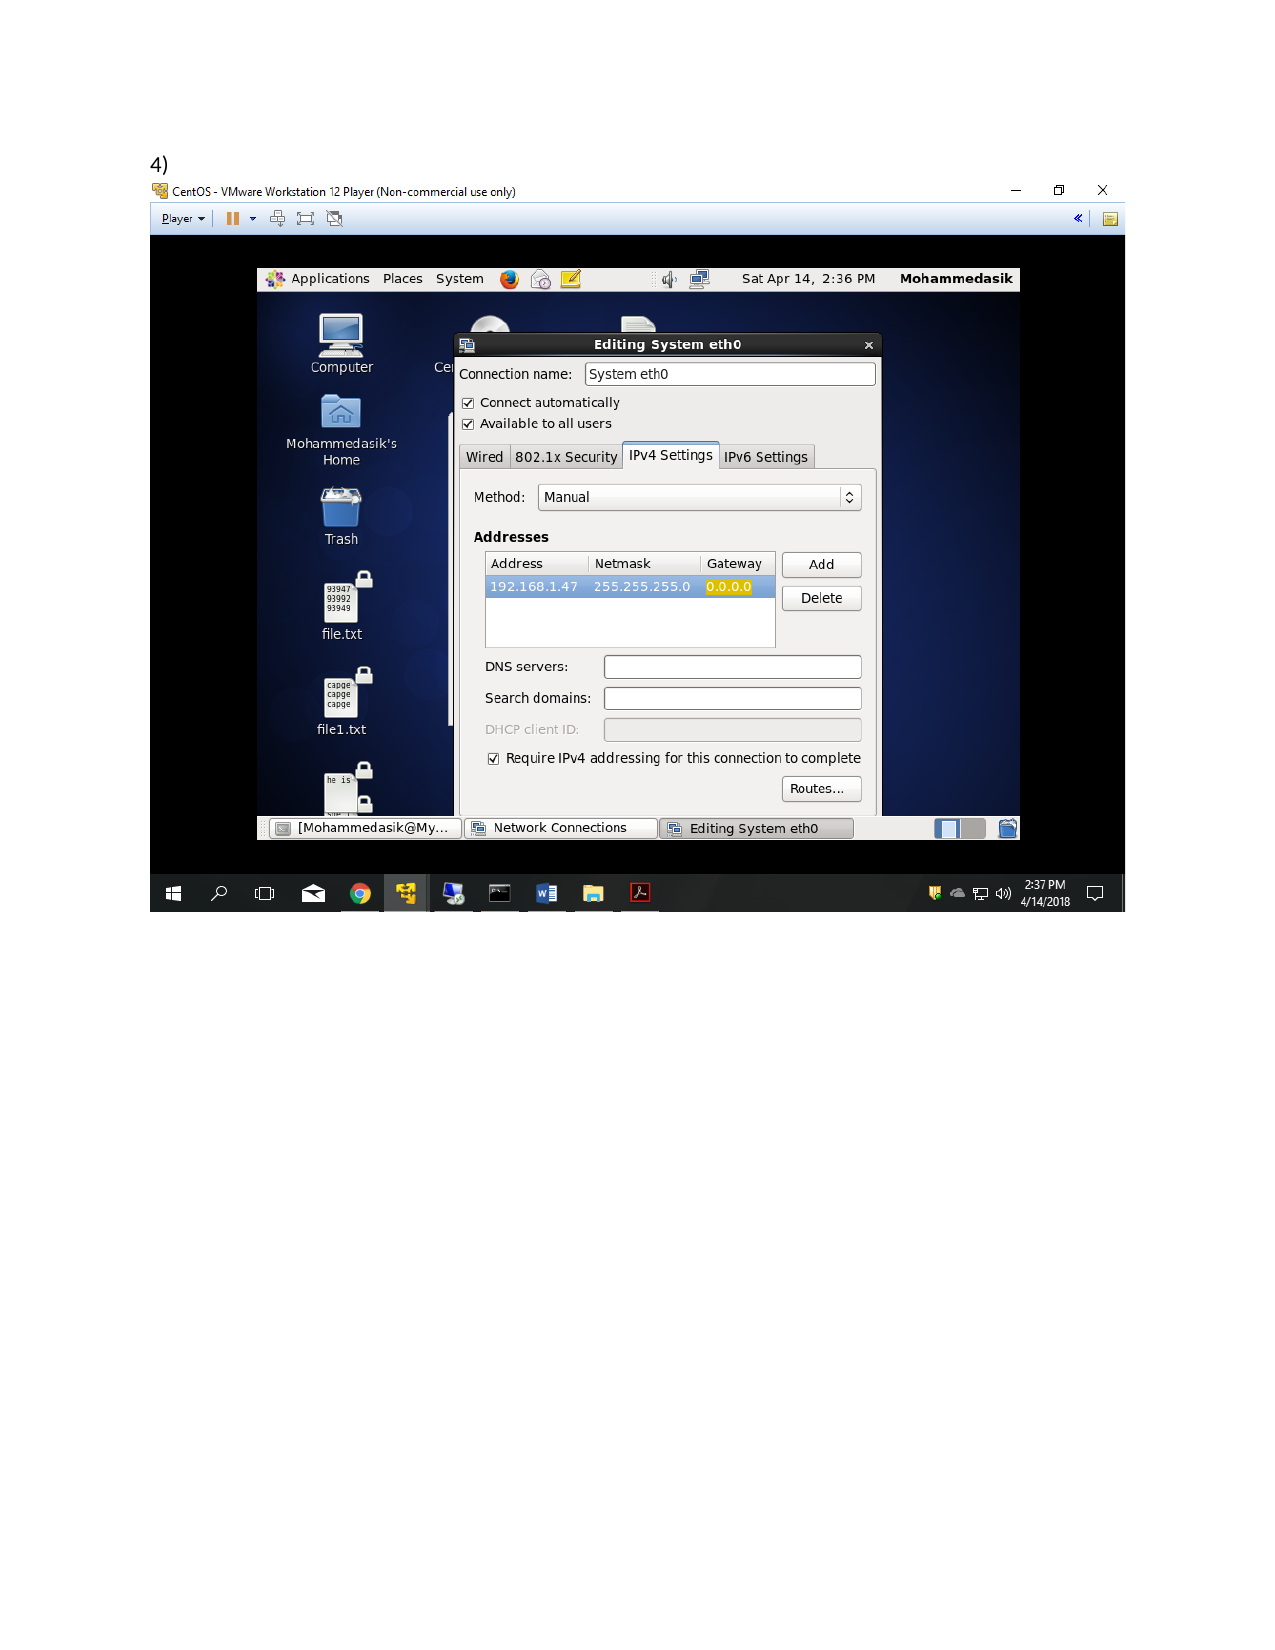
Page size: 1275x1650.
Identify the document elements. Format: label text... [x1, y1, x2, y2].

picture [150, 180, 1125, 912]
text 4) [150, 150, 1125, 180]
